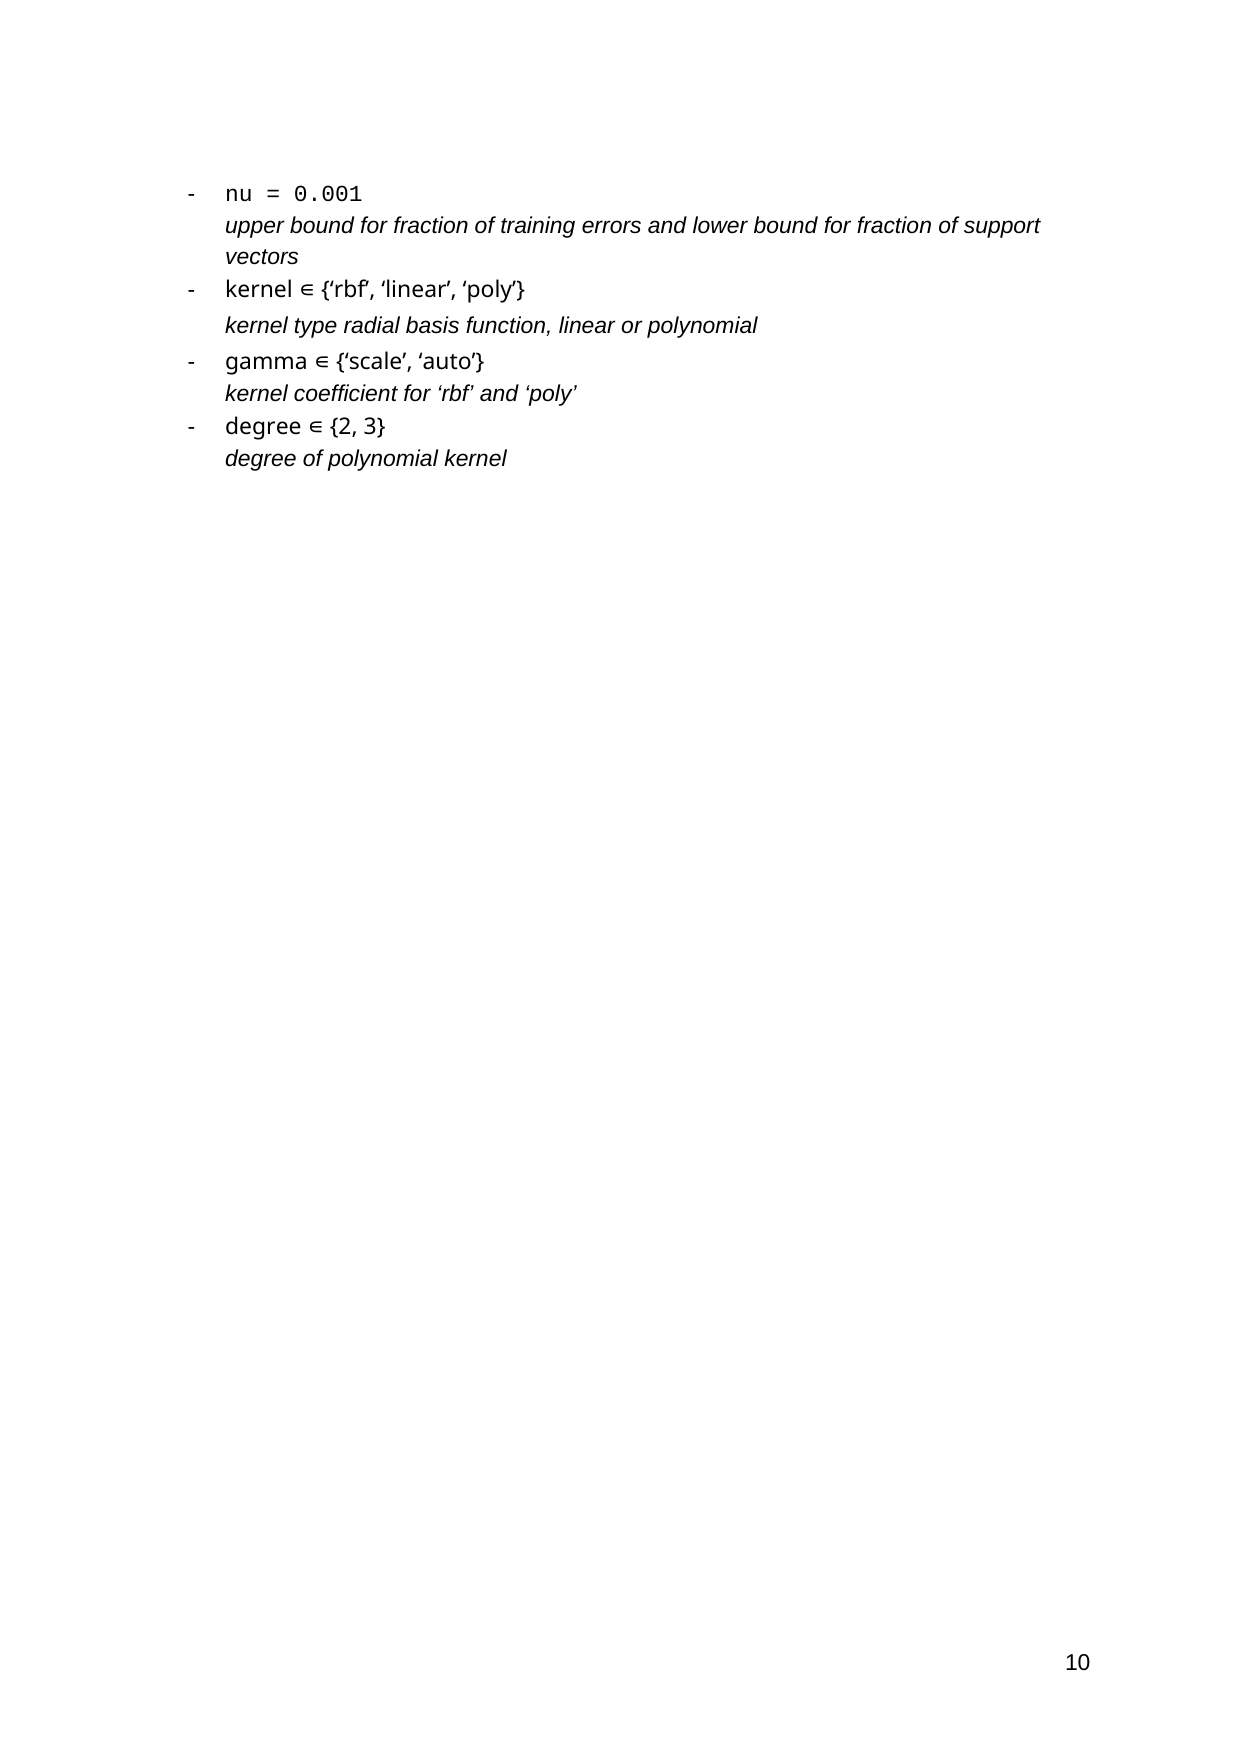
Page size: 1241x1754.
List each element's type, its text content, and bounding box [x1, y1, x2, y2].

list kernel type radial basis function, linear or polynomial [187, 273, 1090, 340]
list kernel coefficient for ‘rbf’ and ‘poly’ [187, 345, 1090, 406]
list degree of polynomial kernel [187, 410, 1090, 471]
list nu = 0.001 upper bound for fraction of training errors and lower bound for fraction of support vectors [187, 180, 1090, 269]
